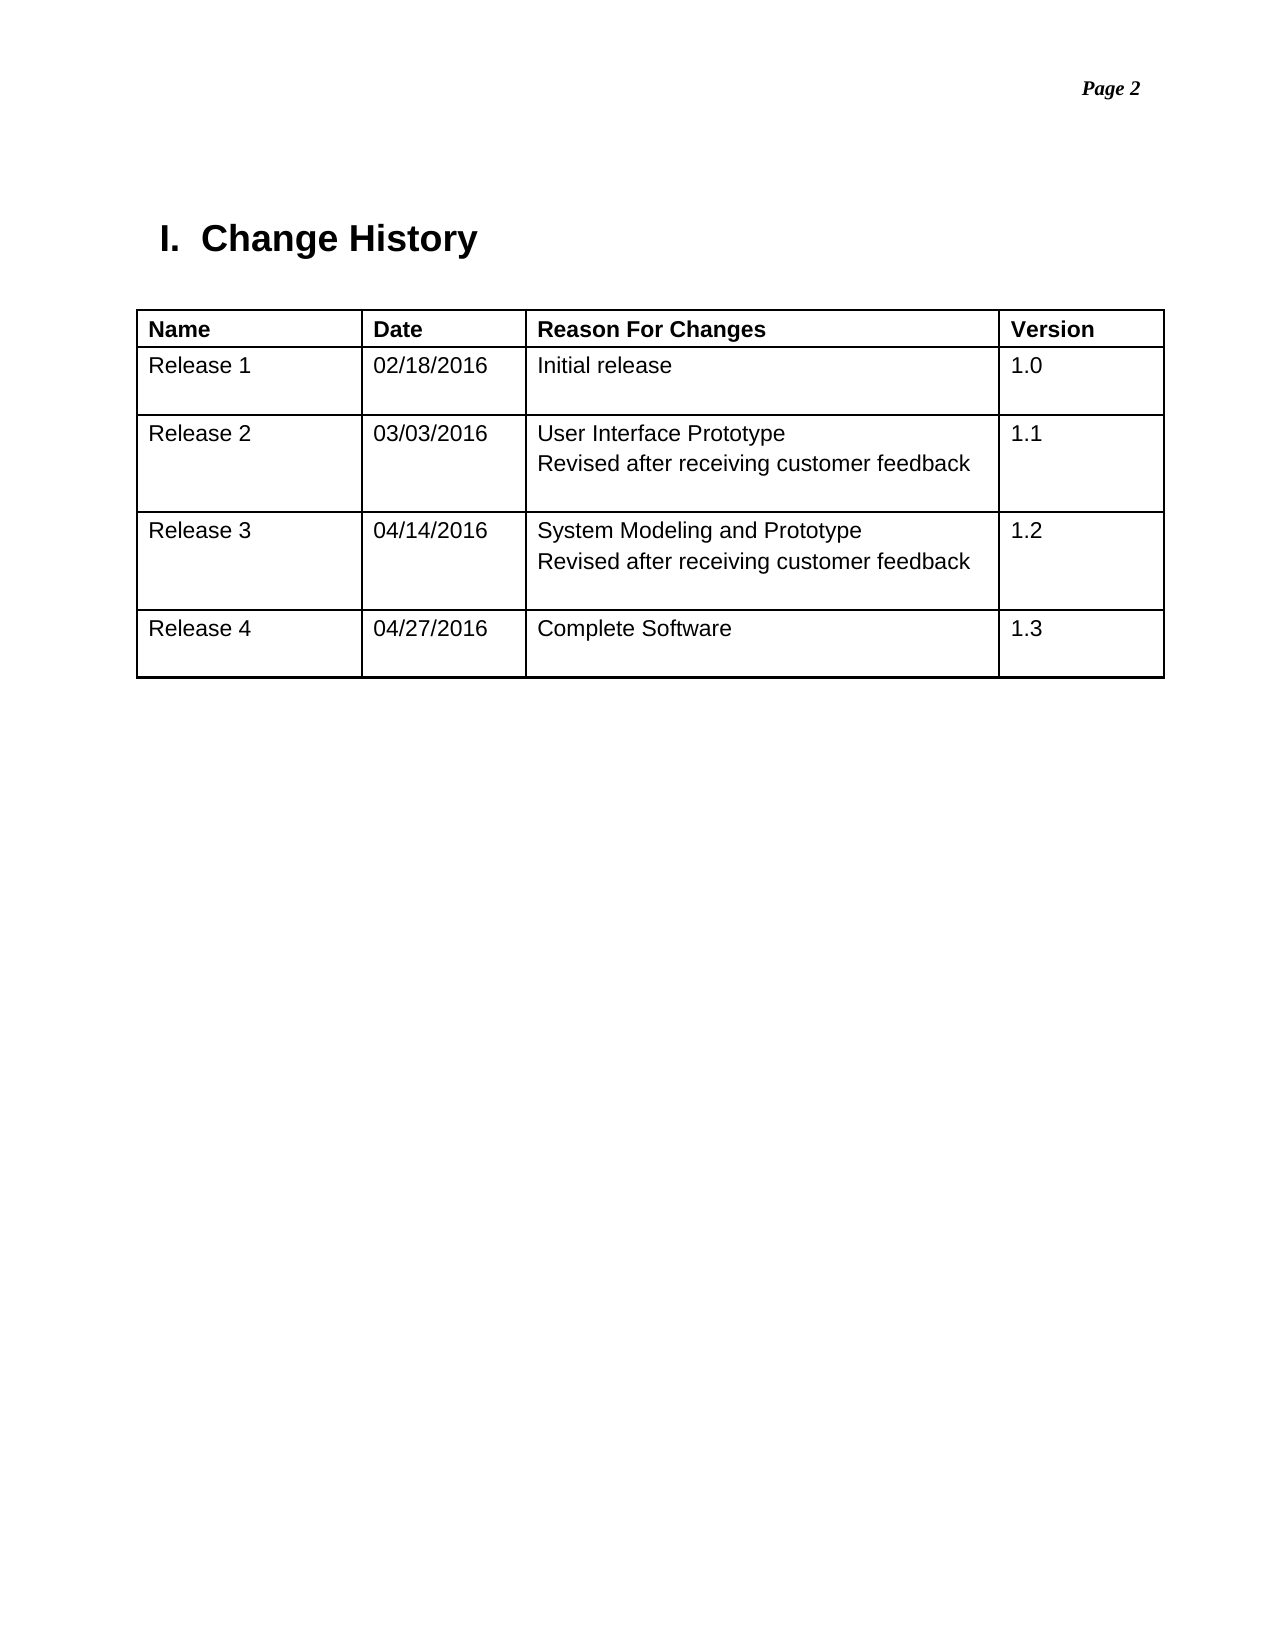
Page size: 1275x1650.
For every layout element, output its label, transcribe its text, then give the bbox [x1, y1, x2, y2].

table_cell 1.2 [1000, 513, 1163, 609]
table_cell 04/14/2016 [363, 513, 525, 609]
table_header Date [363, 311, 525, 346]
table_cell User Interface Prototype Revised after receiving customer feedback [527, 416, 998, 511]
table_cell 1.3 [1000, 611, 1163, 676]
table_cell 04/27/2016 [363, 611, 525, 676]
table_cell Complete Software [527, 611, 998, 676]
subtitle I. Change History [159, 216, 1140, 259]
table_cell 1.0 [1000, 348, 1163, 413]
table_cell Release 3 [138, 513, 361, 609]
table_header Reason For Changes [527, 311, 998, 346]
table_cell Initial release [527, 348, 998, 413]
table_cell Release 2 [138, 416, 361, 511]
table_cell 03/03/2016 [363, 416, 525, 511]
table_cell System Modeling and Prototype Revised after receiving customer feedback [527, 513, 998, 609]
table_header Version [1000, 311, 1163, 346]
table_cell Release 1 [138, 348, 361, 413]
table_cell 02/18/2016 [363, 348, 525, 413]
table_cell 1.1 [1000, 416, 1163, 511]
table_cell Release 4 [138, 611, 361, 676]
table_header Name [138, 311, 361, 346]
